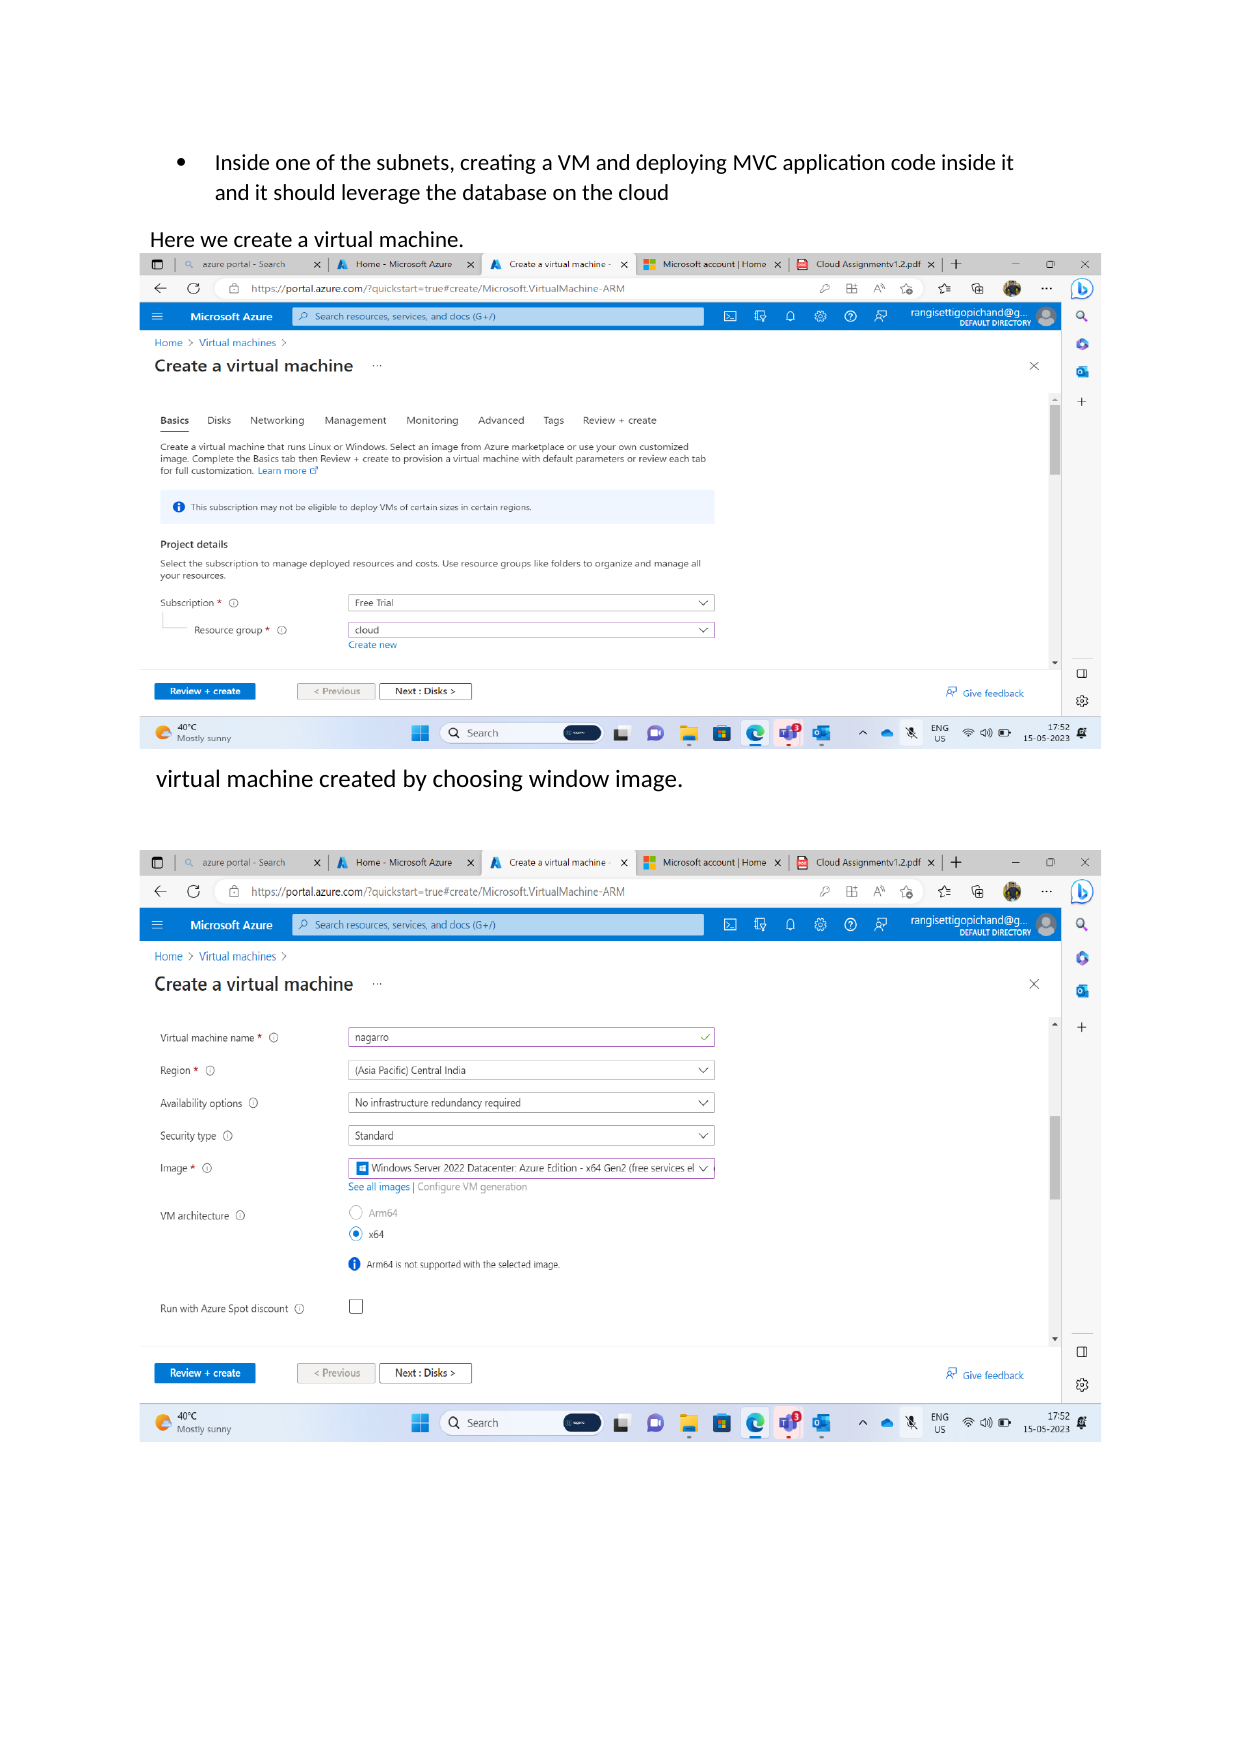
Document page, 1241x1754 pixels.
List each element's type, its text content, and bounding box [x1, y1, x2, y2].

picture [139, 850, 1102, 1442]
text Here we create a virtual machine. [150, 225, 1101, 253]
subtitle virtual machine created by choosing window image. [156, 763, 1101, 794]
list Inside one of the subnets, creating a VM and deploying MVC application code inside it and it should leverage the database on the cloud [177, 148, 1036, 206]
picture [139, 253, 1102, 749]
